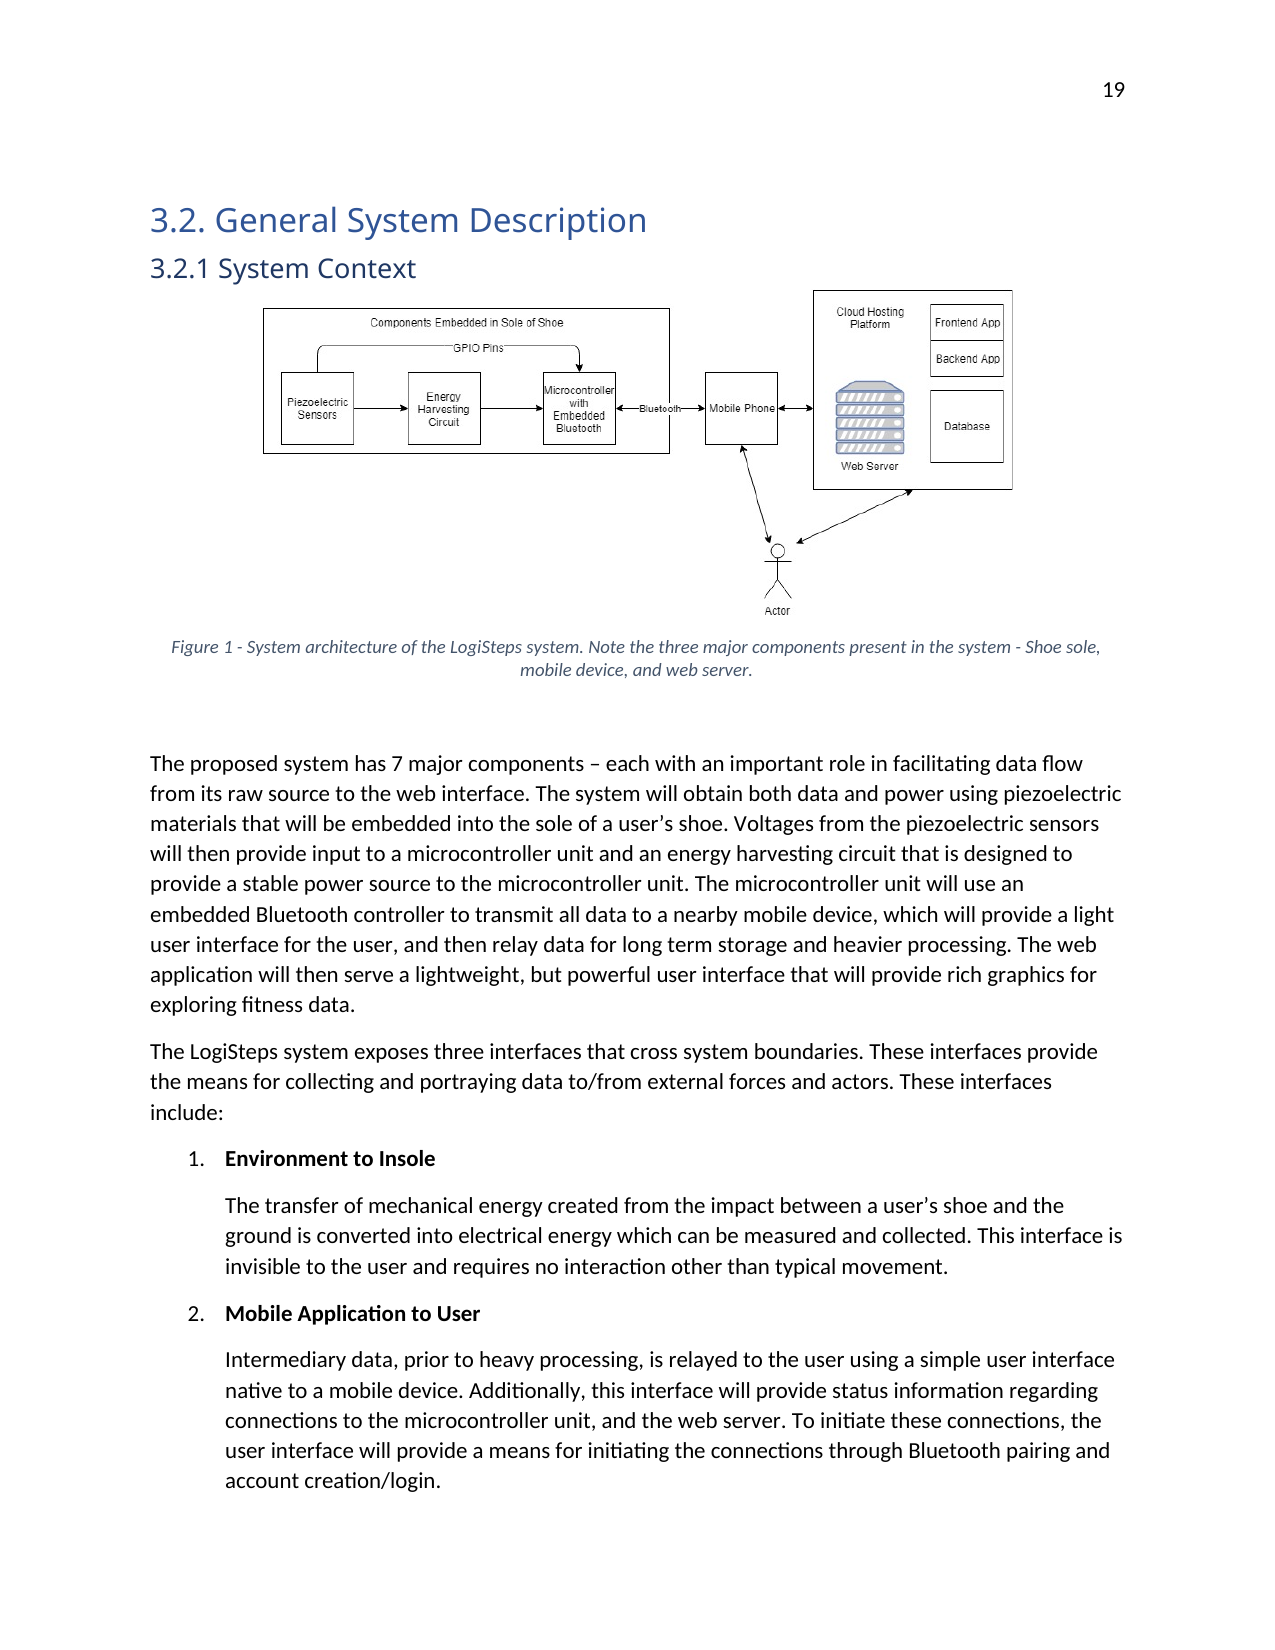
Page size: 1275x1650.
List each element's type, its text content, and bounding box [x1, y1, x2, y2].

subtitle 3.2.1 System Context [150, 250, 1125, 287]
text The LogiSteps system exposes three interfaces that cross system boundaries. These interfaces provide the means for collecting and portraying data to/from external forces and actors. These interfaces include: [150, 1037, 1125, 1126]
subtitle 3.2. General System Description [150, 197, 1125, 242]
text The transfer of mechanical energy created from the impact between a user’s shoe and the ground is converted into electrical energy which can be measured and collected. This interface is invisible to the user and requires no interaction other than typical movement. [225, 1191, 1125, 1280]
picture [262, 289, 1013, 617]
text The proposed system has 7 major components – each with an important role in facilitating data flow from its raw source to the web interface. The system will obtain both data and power using piezoelectric materials that will be embedded into the sole of a user’s shoe. Voltages from the piezoelectric sensors will then provide input to a microcontroller unit and an energy harvesting circuit that is designed to provide a stable power source to the microcontroller unit. The microcontroller unit will use an embedded Bluetooth controller to transmit all data to a nearby mobile device, which will provide a light user interface for the user, and then relay data for long term storage and heavier processing. The web application will then serve a lightweight, but powerful user interface that will provide rich graphics for exploring fitness data. [150, 749, 1125, 1018]
text Figure 1 - System architecture of the LogiSteps system. Note the three major components present in the system - Shoe sole, mobile device, and web server. [150, 635, 1125, 681]
list Mobile Application to User [187, 1299, 1125, 1327]
list Environment to Insole [187, 1144, 1125, 1173]
text Intermediary data, prior to heavy processing, is relayed to the user using a simple user interface native to a mobile device. Additionally, this interface will provide status information regarding connections to the microcontroller unit, and the web server. To initiate these connections, the user interface will provide a means for initiating the connections through Bluetooth pairing and account creation/login. [225, 1346, 1125, 1494]
